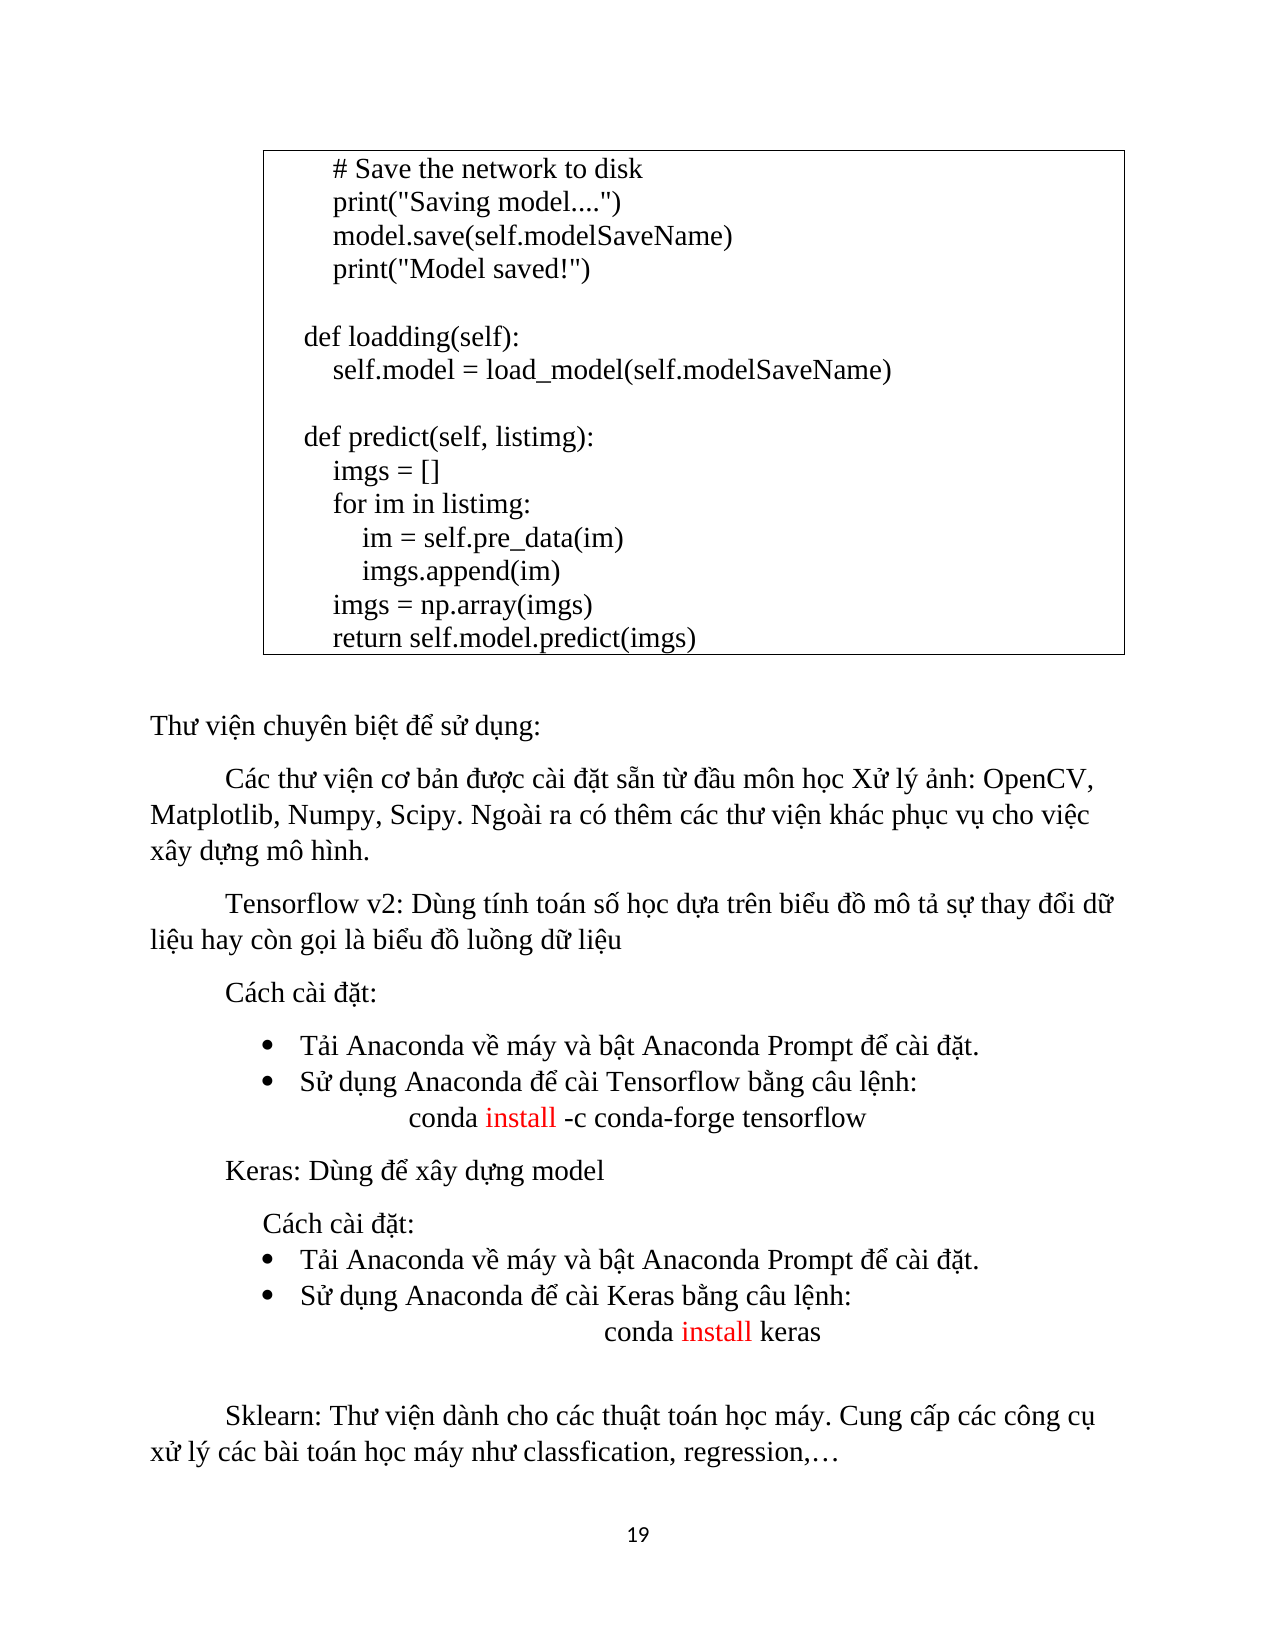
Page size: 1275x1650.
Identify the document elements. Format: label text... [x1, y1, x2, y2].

text Keras: Dùng để xây dựng model [150, 1153, 1125, 1187]
list Sử dụng Anaconda để cài Tensorflow bằng câu lệnh: [262, 1064, 1125, 1098]
text Sklearn: Thư viện dành cho các thuật toán học máy. Cung cấp các công cụ xử lý các bài toán học máy như classfication, regression,… [150, 1398, 1125, 1468]
text Các thư viện cơ bản được cài đặt sẵn từ đầu môn học Xử lý ảnh: OpenCV, Matplotlib, Numpy, Scipy. Ngoài ra có thêm các thư viện khác phục vụ cho việc xây dựng mô hình. [150, 761, 1125, 867]
list conda install keras [300, 1314, 1125, 1348]
list Sử dụng Anaconda để cài Keras bằng câu lệnh: [262, 1278, 1125, 1312]
list Tải Anaconda về máy và bật Anaconda Prompt để cài đặt. [262, 1028, 1125, 1061]
text Tensorflow v2: Dùng tính toán số học dựa trên biểu đồ mô tả sự thay đổi dữ liệu hay còn gọi là biểu đồ luồng dữ liệu [150, 886, 1125, 956]
text conda install -c conda-forge tensorflow [150, 1100, 1125, 1134]
text Thư viện chuyên biệt để sử dụng: [150, 708, 1125, 742]
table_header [264, 151, 1124, 654]
list Tải Anaconda về máy và bật Anaconda Prompt để cài đặt. [262, 1242, 1125, 1276]
list Cách cài đặt: [262, 1206, 1125, 1239]
text Cách cài đặt: [150, 975, 1125, 1008]
